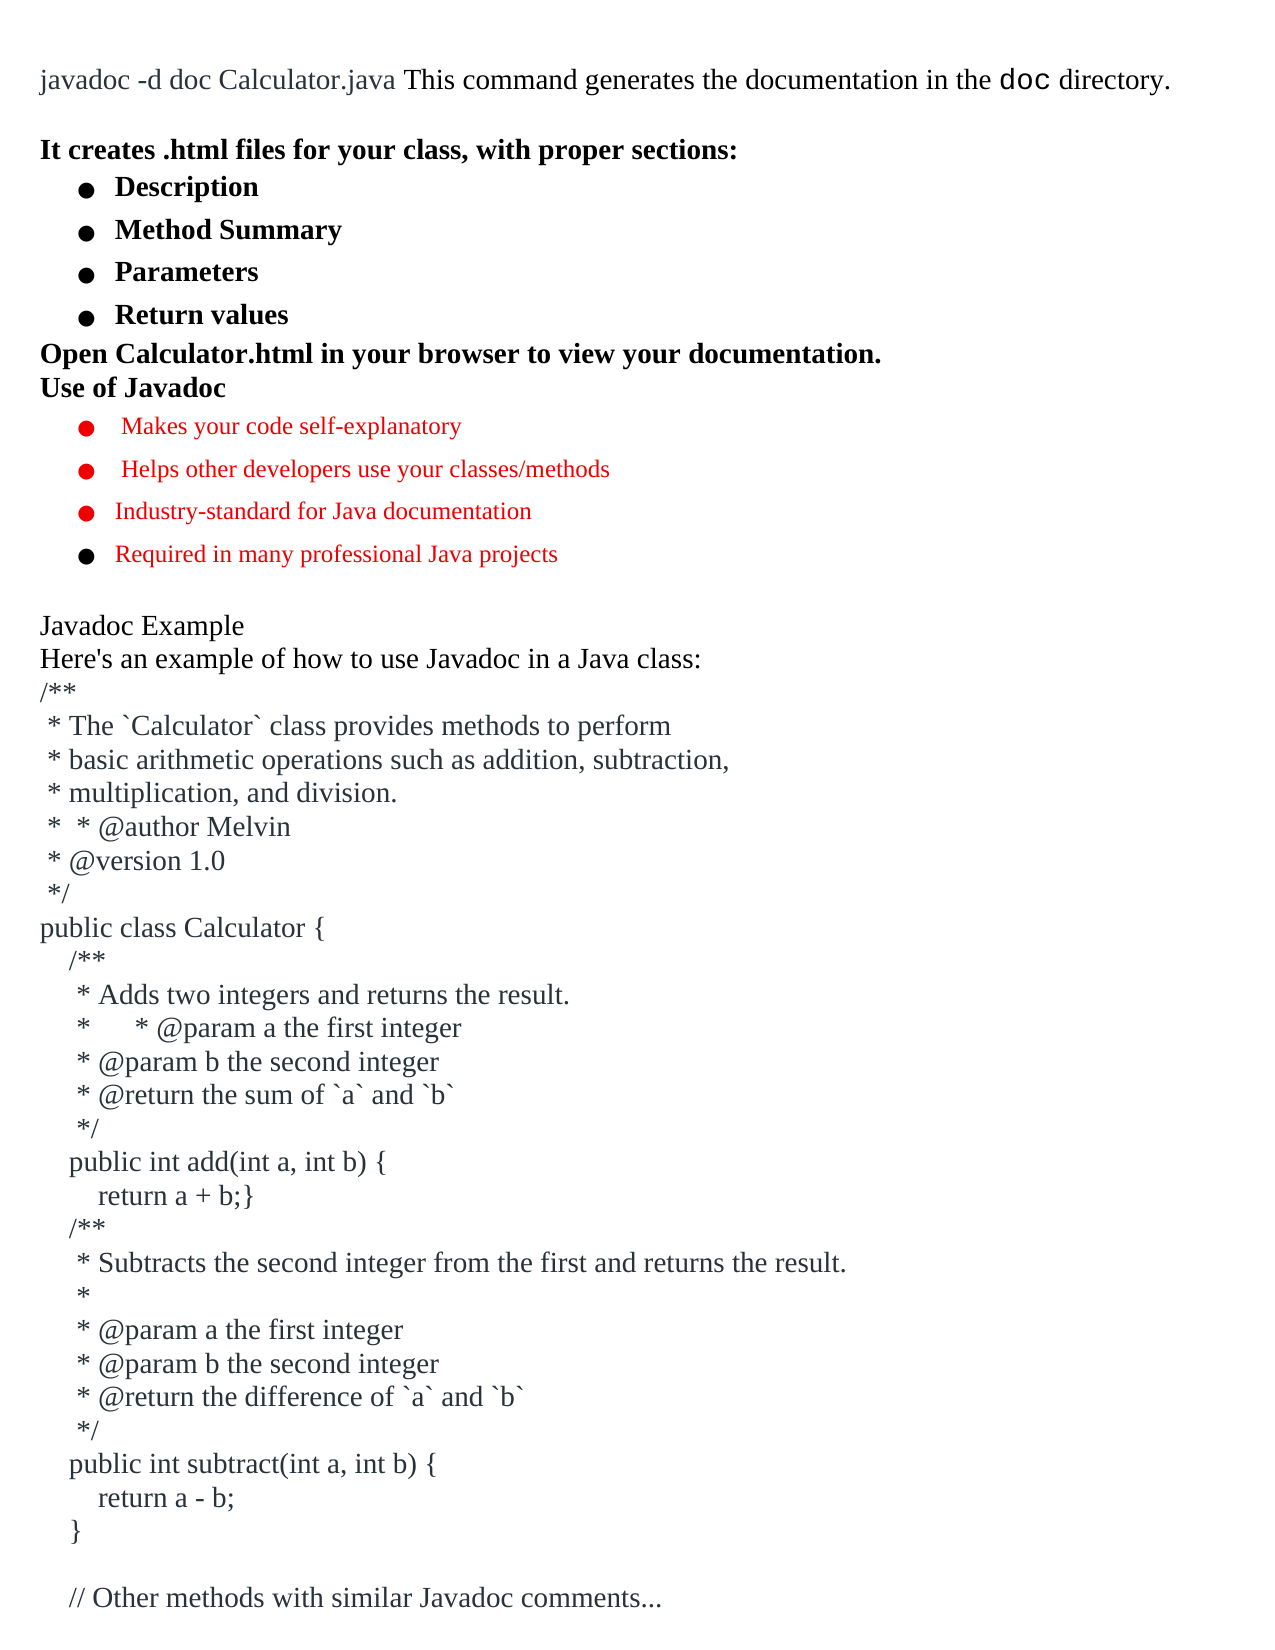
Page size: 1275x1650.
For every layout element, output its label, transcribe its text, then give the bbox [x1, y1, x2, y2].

text */ [39, 876, 1254, 910]
text /** [39, 943, 1254, 977]
text Use of Javadoc [39, 370, 1254, 403]
text /** [39, 675, 1254, 708]
text It creates .html files for your class, with proper sections: [39, 132, 1254, 166]
text */ [39, 1413, 1254, 1446]
list Parameters [77, 251, 1254, 294]
list Return values [77, 294, 1254, 336]
list Makes your code self-explanatory [77, 403, 1254, 446]
text public int add(int a, int b) { [39, 1144, 1254, 1178]
text // Other methods with similar Javadoc comments... [39, 1581, 1254, 1614]
list Helps other developers use your classes/methods [77, 446, 1254, 489]
text return a + b;} [39, 1178, 1254, 1212]
text * Adds two integers and returns the result. [39, 977, 1254, 1010]
text * multiplication, and division. [39, 776, 1254, 809]
list Required in many professional Java projects [77, 532, 1254, 574]
text public class Calculator { [39, 910, 1254, 943]
text * @param b the second integer [39, 1346, 1254, 1379]
list Description [77, 166, 1254, 208]
text * basic arithmetic operations such as addition, subtraction, [39, 742, 1254, 776]
text Open Calculator.html in your browser to view your documentation. [39, 336, 1254, 370]
text * [39, 1279, 1254, 1312]
text } [39, 1513, 1254, 1547]
text * The `Calculator` class provides methods to perform [39, 708, 1254, 742]
text Here's an example of how to use Javadoc in a Java class: [39, 641, 1254, 675]
text * * @param a the first integer [39, 1010, 1254, 1044]
text * @param a the first integer [39, 1312, 1254, 1346]
text return a - b; [39, 1480, 1254, 1513]
text Javadoc Example [39, 608, 1254, 641]
text * @param b the second integer [39, 1044, 1254, 1077]
text public int subtract(int a, int b) { [39, 1446, 1254, 1480]
text /** [39, 1212, 1254, 1245]
text * @return the sum of `a` and `b` [39, 1077, 1254, 1111]
text javadoc -d doc Calculator.java This command generates the documentation in the doc directory. [39, 62, 1254, 98]
text * * @author Melvin [39, 809, 1254, 843]
list Method Summary [77, 208, 1254, 251]
text * Subtracts the second integer from the first and returns the result. [39, 1245, 1254, 1279]
text * @return the difference of `a` and `b` [39, 1379, 1254, 1413]
text * @version 1.0 [39, 843, 1254, 876]
text */ [39, 1111, 1254, 1144]
list Industry-standard for Java documentation [77, 489, 1254, 532]
